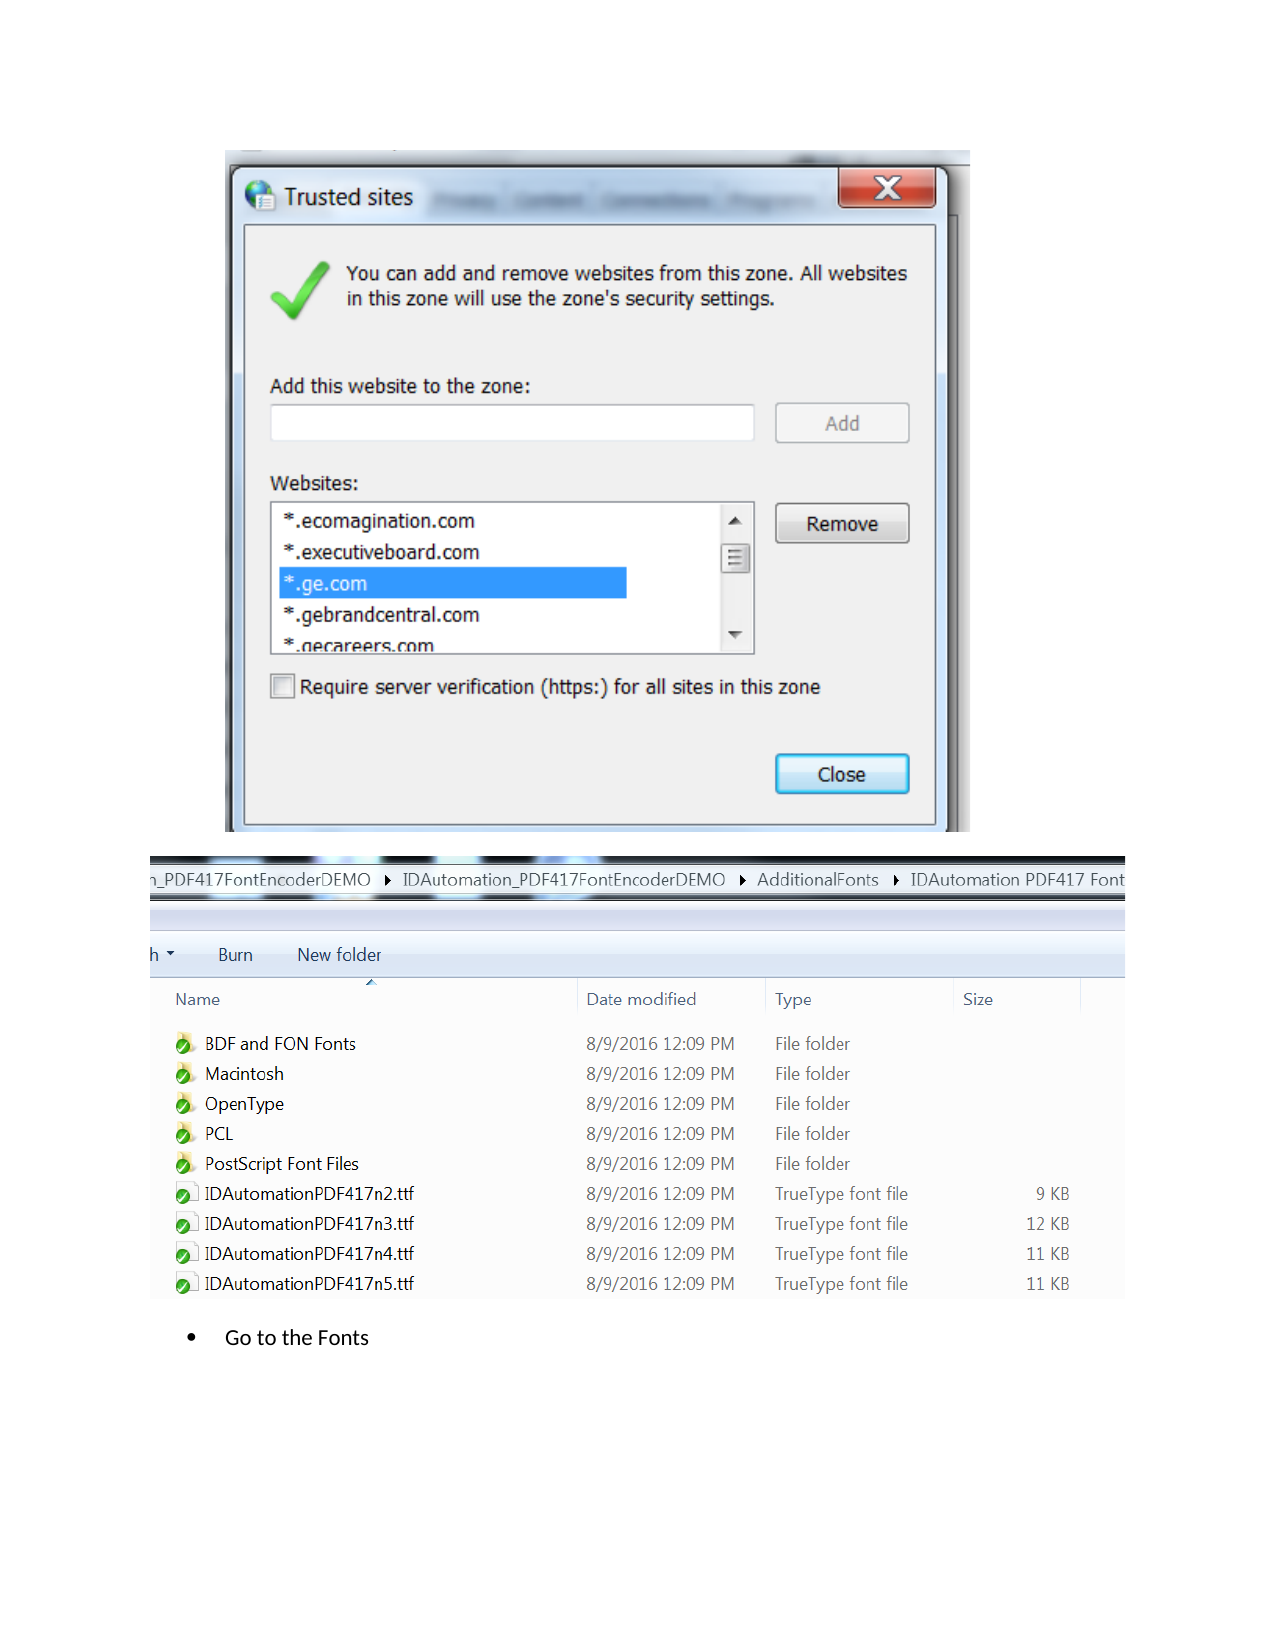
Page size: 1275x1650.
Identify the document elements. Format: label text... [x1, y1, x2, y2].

picture [225, 150, 971, 832]
list Go to the Fonts [187, 1323, 1125, 1351]
picture [150, 856, 1125, 1299]
